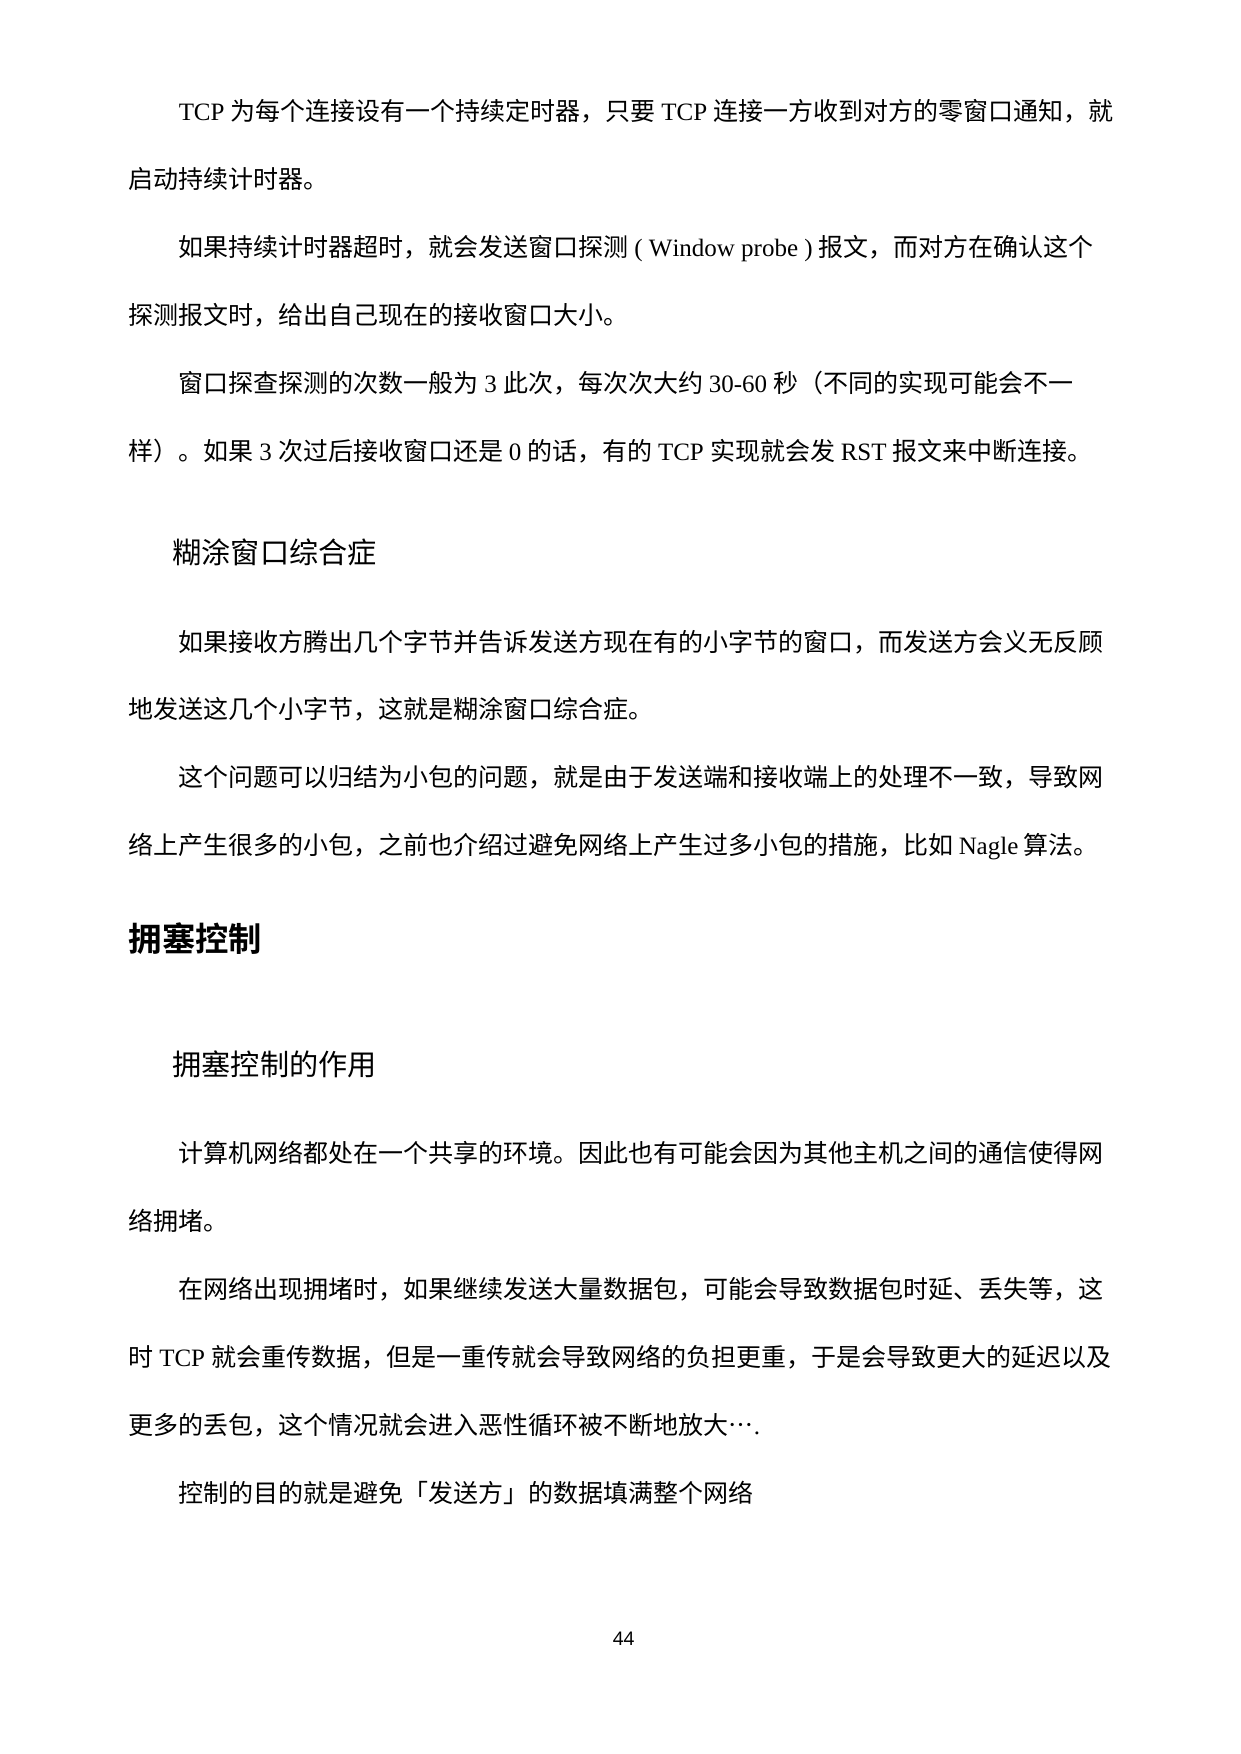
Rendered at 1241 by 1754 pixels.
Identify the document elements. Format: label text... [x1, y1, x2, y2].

text 这个问题可以归结为小包的问题，就是由于发送端和接收端上的处理不一致，导致网络上产生很多的小包，之前也介绍过避免网络上产生过多小包的措施，比如Nagle算法。 [128, 742, 1118, 878]
text 如果接收方腾出几个字节并告诉发送方现在有的小字节的窗口，而发送方会义无反顾地发送这几个小字节，这就是糊涂窗口综合症。 [128, 606, 1118, 742]
text 如果持续计时器超时，就会发送窗口探测 ( Window probe ) 报文，而对方在确认这个探测报文时，给出自己现在的接收窗口大小。 [128, 212, 1118, 347]
subtitle 拥塞控制的作用 [172, 1029, 1118, 1097]
subtitle 拥塞控制 [128, 903, 1118, 971]
text TCP 为每个连接设有一个持续定时器，只要 TCP 连接一方收到对方的零窗口通知，就启动持续计时器。 [128, 76, 1118, 212]
subtitle 糊涂窗口综合症 [172, 517, 1118, 585]
text 计算机网络都处在一个共享的环境。因此也有可能会因为其他主机之间的通信使得网络拥堵。 [128, 1118, 1118, 1254]
text 在网络出现拥堵时，如果继续发送大量数据包，可能会导致数据包时延、丢失等，这时 TCP 就会重传数据，但是一重传就会导致网络的负担更重，于是会导致更大的延迟以及更多的丢包，这个情况就会进入恶性循环被不断地放大…. [128, 1254, 1118, 1457]
text 窗口探查探测的次数一般为 3 此次，每次次大约 30-60 秒（不同的实现可能会不一样）。如果 3 次过后接收窗口还是 0 的话，有的 TCP 实现就会发 RST 报文来中断连接。 [128, 347, 1118, 483]
text 控制的目的就是避免「发送方」的数据填满整个网络 [128, 1457, 1118, 1525]
